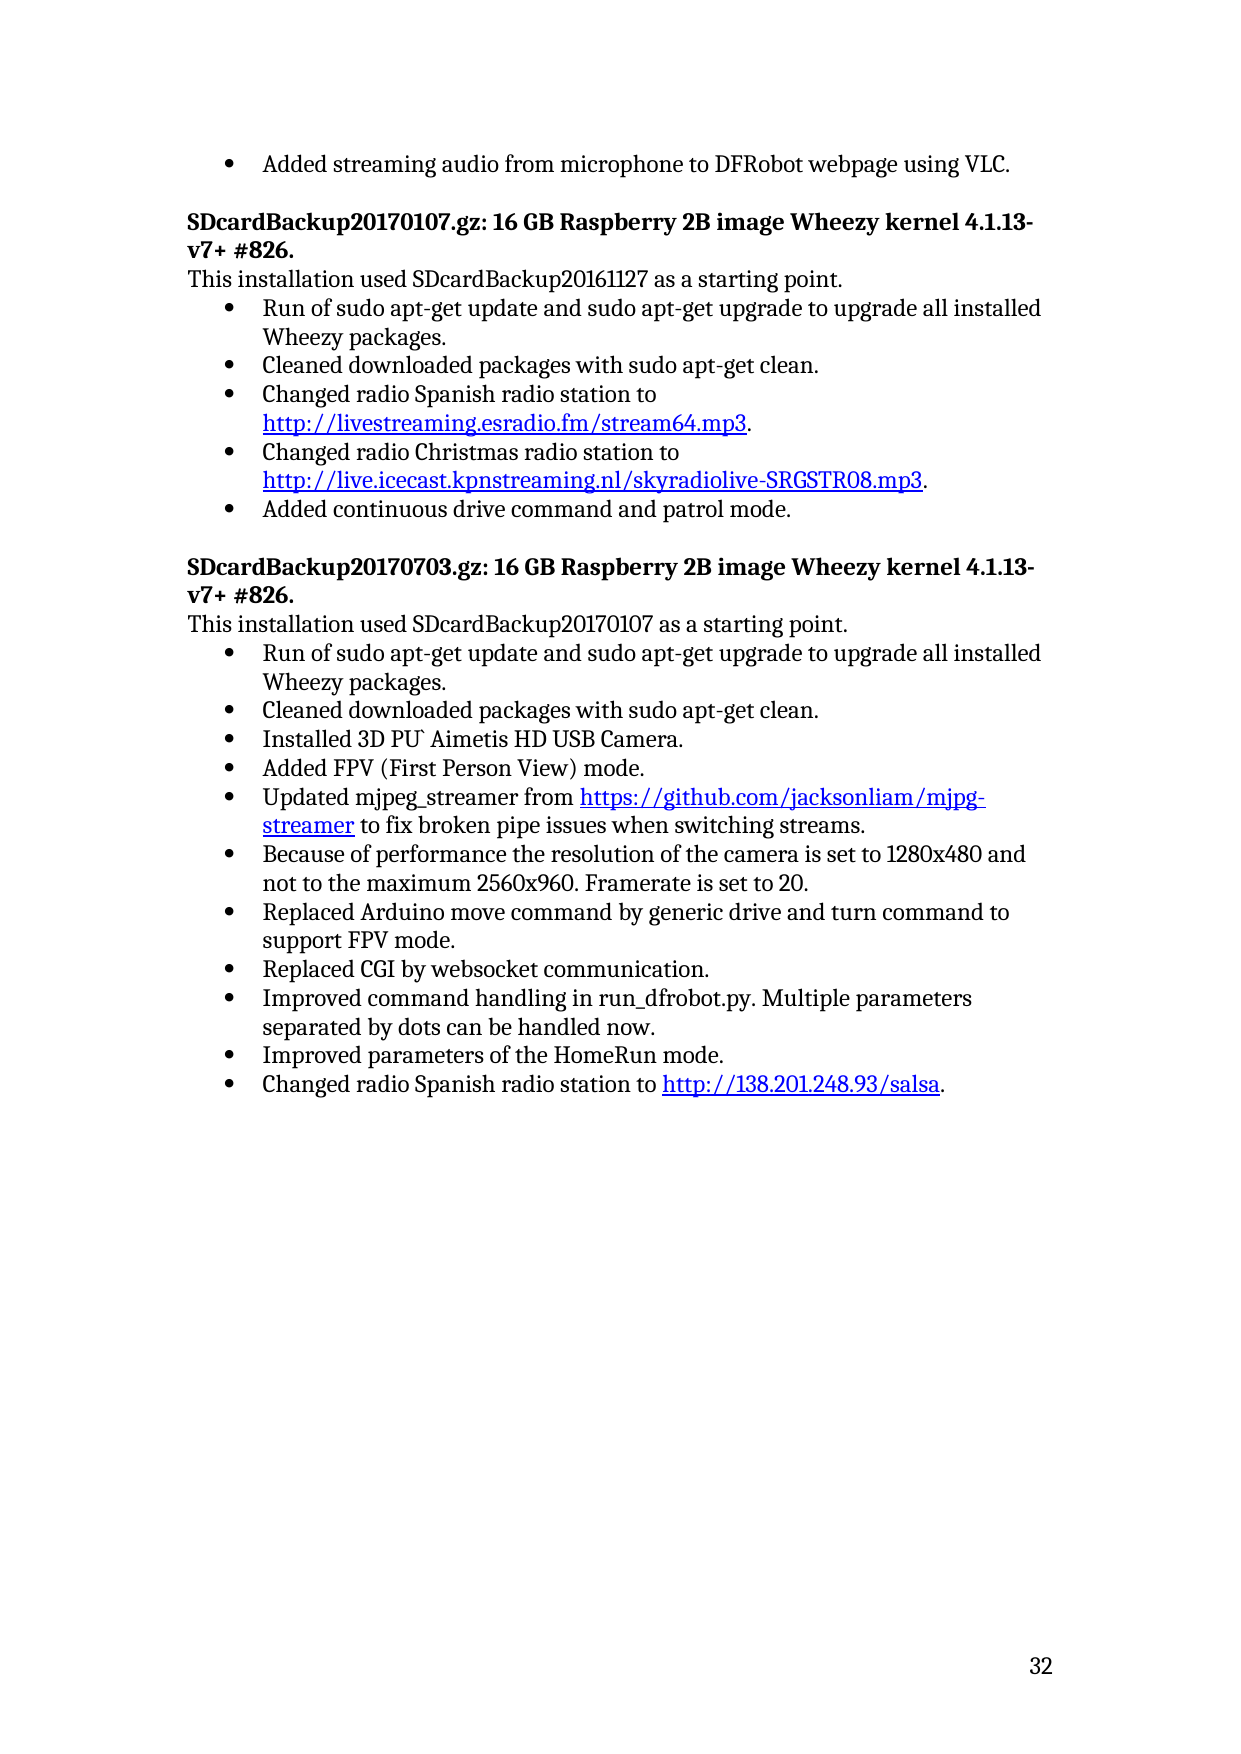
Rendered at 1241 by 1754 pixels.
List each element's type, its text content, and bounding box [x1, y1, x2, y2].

list Added continuous drive command and patrol mode. [225, 495, 1053, 524]
list Updated mjpeg_streamer from https://github.com/jacksonliam/mjpg-streamer to fix broken pipe issues when switching streams. [225, 782, 1053, 840]
list Changed radio Spanish radio station to http://138.201.248.93/salsa. [225, 1070, 1053, 1099]
list Improved parameters of the HomeRun mode. [225, 1041, 1053, 1070]
list Cleaned downloaded packages with sudo apt-get clean. [225, 351, 1053, 380]
list Installed 3D PU` Aimetis HD USB Camera. [225, 725, 1053, 754]
list Changed radio Spanish radio station to http://livestreaming.esradio.fm/stream64.mp3. [225, 380, 1053, 437]
text This installation used SDcardBackup20170107 as a starting point. [187, 610, 1053, 639]
text SDcardBackup20170107.gz: 16 GB Raspberry 2B image Wheezy kernel 4.1.13-v7+ #826. [187, 207, 1053, 265]
list Run of sudo apt-get update and sudo apt-get upgrade to upgrade all installed Wheezy packages. [225, 294, 1053, 351]
list Added FPV (First Person View) mode. [225, 754, 1053, 782]
text SDcardBackup20170703.gz: 16 GB Raspberry 2B image Wheezy kernel 4.1.13-v7+ #826. [187, 552, 1053, 610]
list Added streaming audio from microphone to DFRobot webpage using VLC. [225, 150, 1053, 179]
text This installation used SDcardBackup20161127 as a starting point. [187, 265, 1053, 294]
list Because of performance the resolution of the camera is set to 1280x480 and not to the maximum 2560x960. Framerate is set to 20. [225, 840, 1053, 897]
list Replaced CGI by websocket communication. [225, 955, 1053, 984]
list Changed radio Christmas radio station to http://live.icecast.kpnstreaming.nl/skyradiolive-SRGSTR08.mp3. [225, 437, 1053, 495]
list Cleaned downloaded packages with sudo apt-get clean. [225, 696, 1053, 725]
list Run of sudo apt-get update and sudo apt-get upgrade to upgrade all installed Wheezy packages. [225, 639, 1053, 696]
list Improved command handling in run_dfrobot.py. Multiple parameters separated by dots can be handled now. [225, 984, 1053, 1041]
list Replaced Arduino move command by generic drive and turn command to support FPV mode. [225, 897, 1053, 955]
